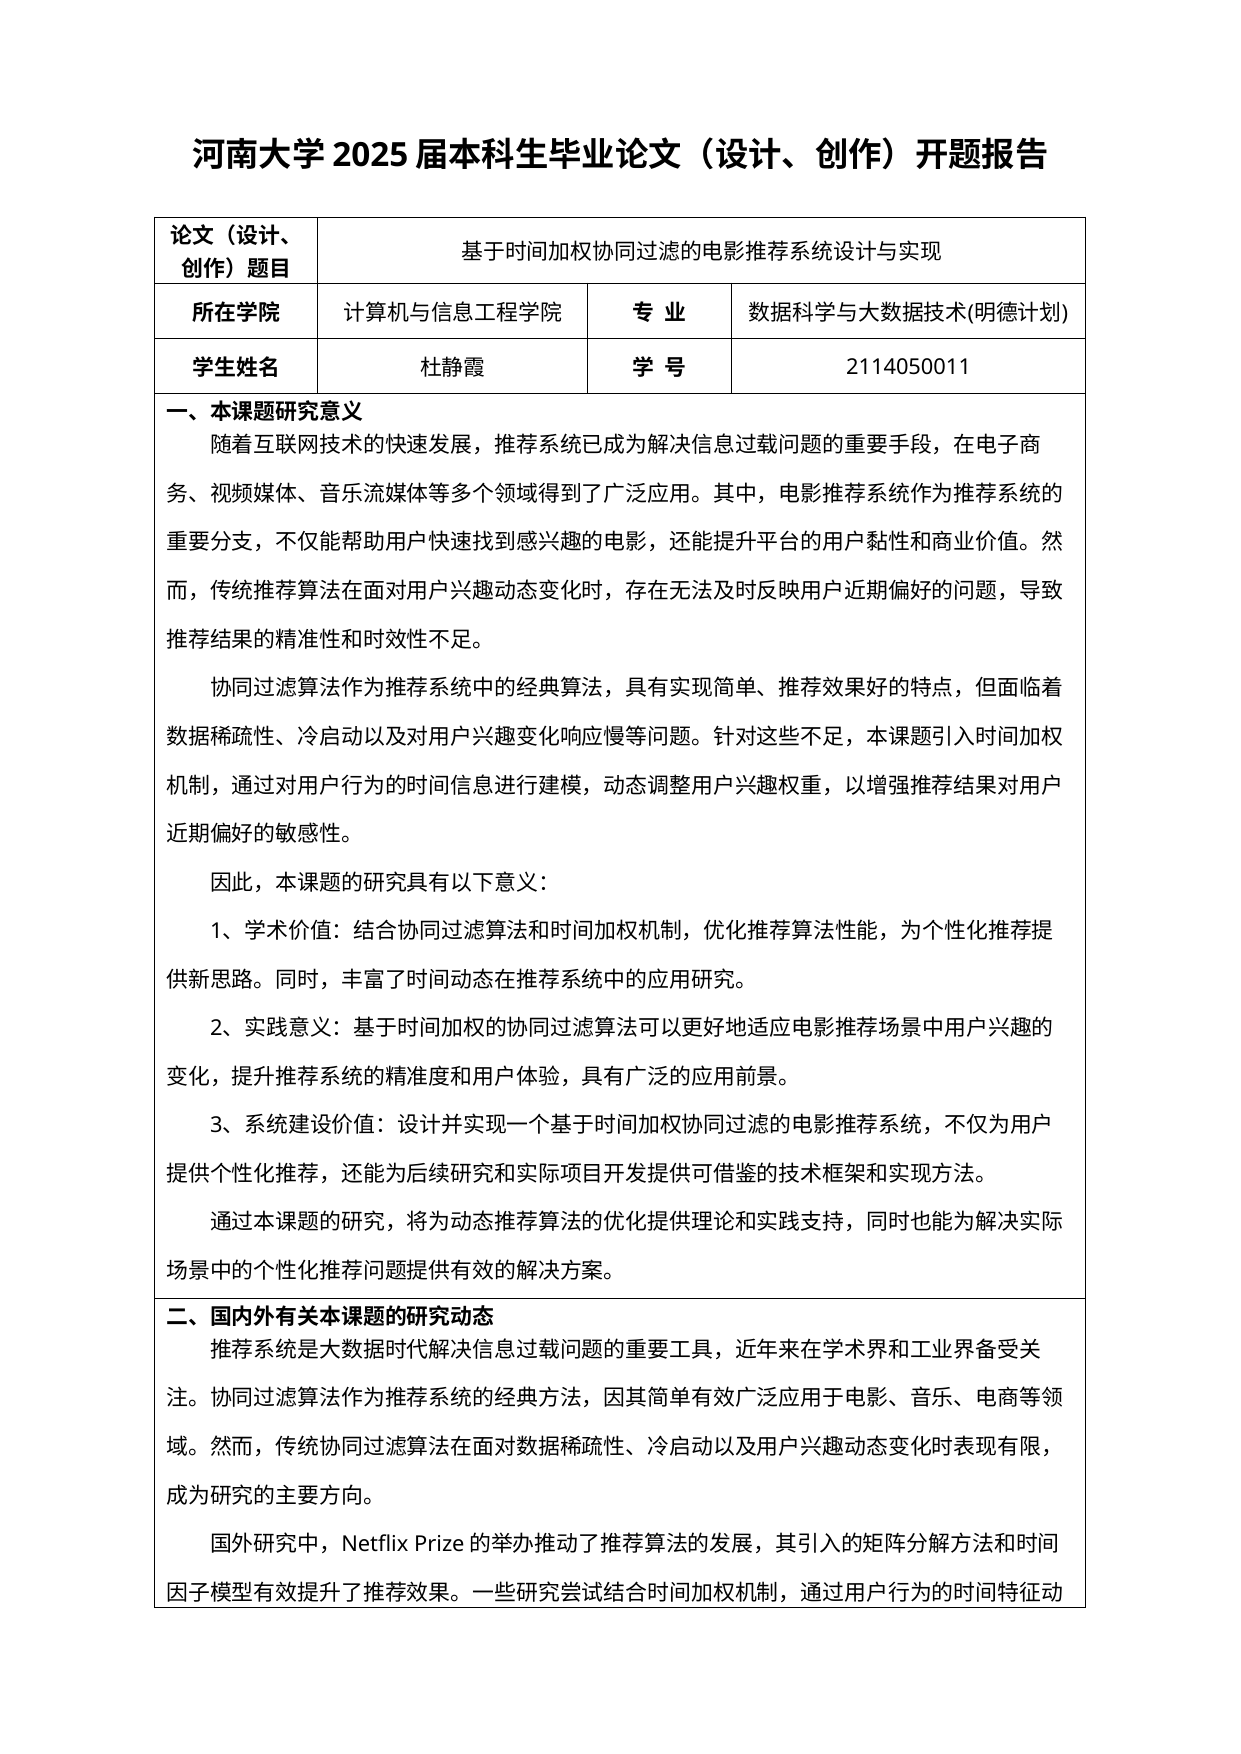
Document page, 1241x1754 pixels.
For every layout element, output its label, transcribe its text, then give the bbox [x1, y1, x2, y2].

table_cell 数据科学与大数据技术(明德计划) [732, 284, 1085, 338]
table_cell 杜静霞 [318, 339, 587, 393]
text 河南大学2025届本科生毕业论文（设计、创作）开题报告 [153, 119, 1087, 184]
table_cell 计算机与信息工程学院 [318, 284, 587, 338]
table_cell 学 号 [588, 339, 731, 393]
table_cell 专 业 [588, 284, 731, 338]
table_cell 2114050011 [732, 339, 1085, 393]
table_header 论文（设计、创作）题目 [155, 218, 317, 283]
table_cell 所在学院 [155, 284, 317, 338]
table_cell 一、本课题研究意义 随着互联网技术的快速发展，推荐系统已成为解决信息过载问题的重要手段，在电子商务、视频媒体、音乐流媒体等多个领域得到了广泛应用。其中，电影推荐系统作为推荐系统的重要分支，不仅能帮助用户快速找到感兴趣的电影，还能提升平台的用户黏性和商业价值。然而，传统推荐算法在面对用户兴趣动态变化时，存在无法及时反映用户近期偏好的问题，导致推荐结果的精准性和时效性不足。 协同过滤算法作为推荐系统中的经典算法，具有实现简单、推荐效果好的特点，但面临着数据稀疏性、冷启动以及对用户兴趣变化响应慢等问题。针对这些不足，本课题引入时间加权机制，通过对用户行为的时间信息进行建模，动态调整用户兴趣权重，以增强推荐结果对用户近期偏好的敏感性。 因此，本课题的研究具有以下意义： 1、学术价值：结合协同过滤算法和时间加权机制，优化推荐算法性能，为个性化推荐提供新思路。同时，丰富了时间动态在推荐系统中的应用研究。 2、实践意义：基于时间加权的协同过滤算法可以更好地适应电影推荐场景中用户兴趣的变化，提升推荐系统的精准度和用户体验，具有广泛的应用前景。 3、系统建设价值：设计并实现一个基于时间加权协同过滤的电影推荐系统，不仅为用户提供个性化推荐，还能为后续研究和实际项目开发提供可借鉴的技术框架和实现方法。 通过本课题的研究，将为动态推荐算法的优化提供理论和实践支持，同时也能为解决实际场景中的个性化推荐问题提供有效的解决方案。 [155, 394, 1085, 1298]
table_cell 学生姓名 [155, 339, 317, 393]
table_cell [155, 1299, 1085, 1607]
table_header 基于时间加权协同过滤的电影推荐系统设计与实现 [318, 218, 1085, 283]
